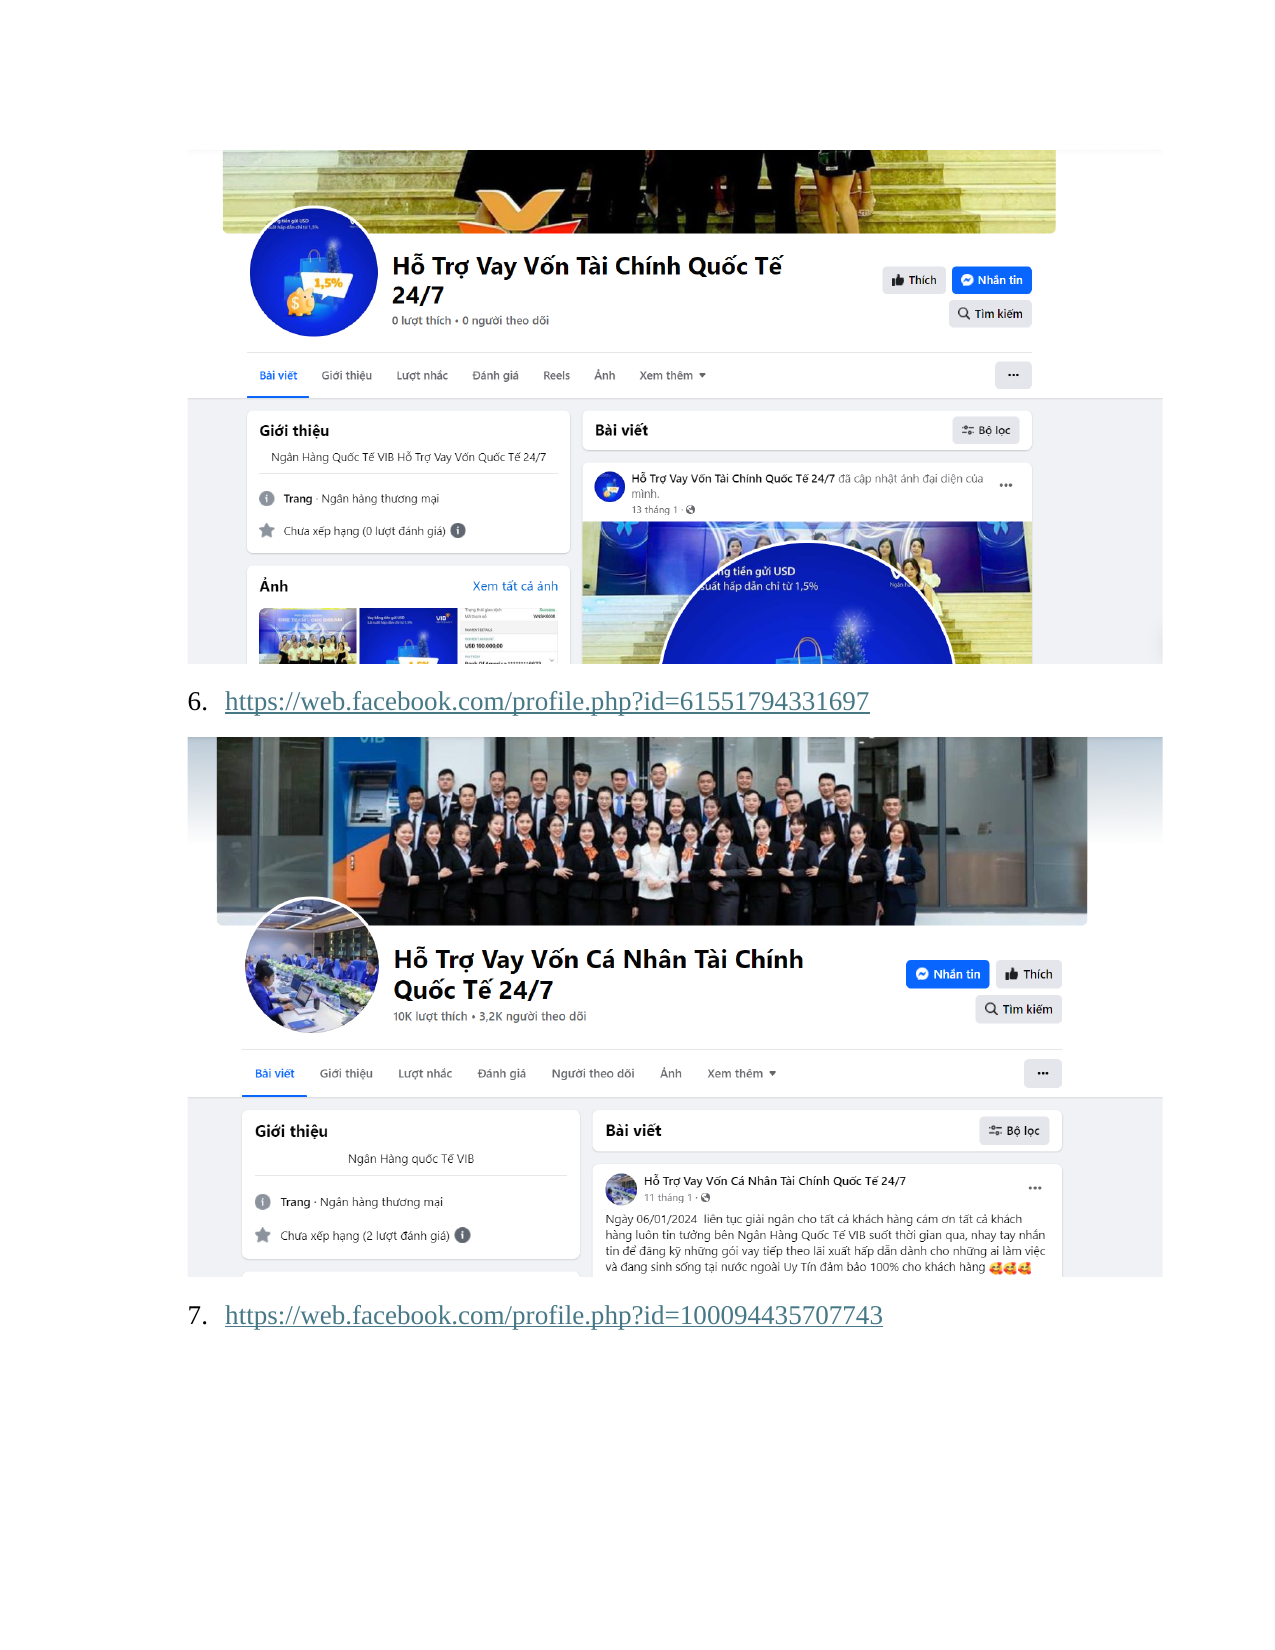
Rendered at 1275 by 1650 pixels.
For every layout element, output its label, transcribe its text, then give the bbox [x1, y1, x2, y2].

picture [187, 150, 1163, 664]
list https://web.facebook.com/profile.php?id=61551794331697 [187, 685, 1125, 716]
list https://web.facebook.com/profile.php?id=100094435707743 [187, 1299, 1125, 1330]
picture [187, 737, 1163, 1277]
